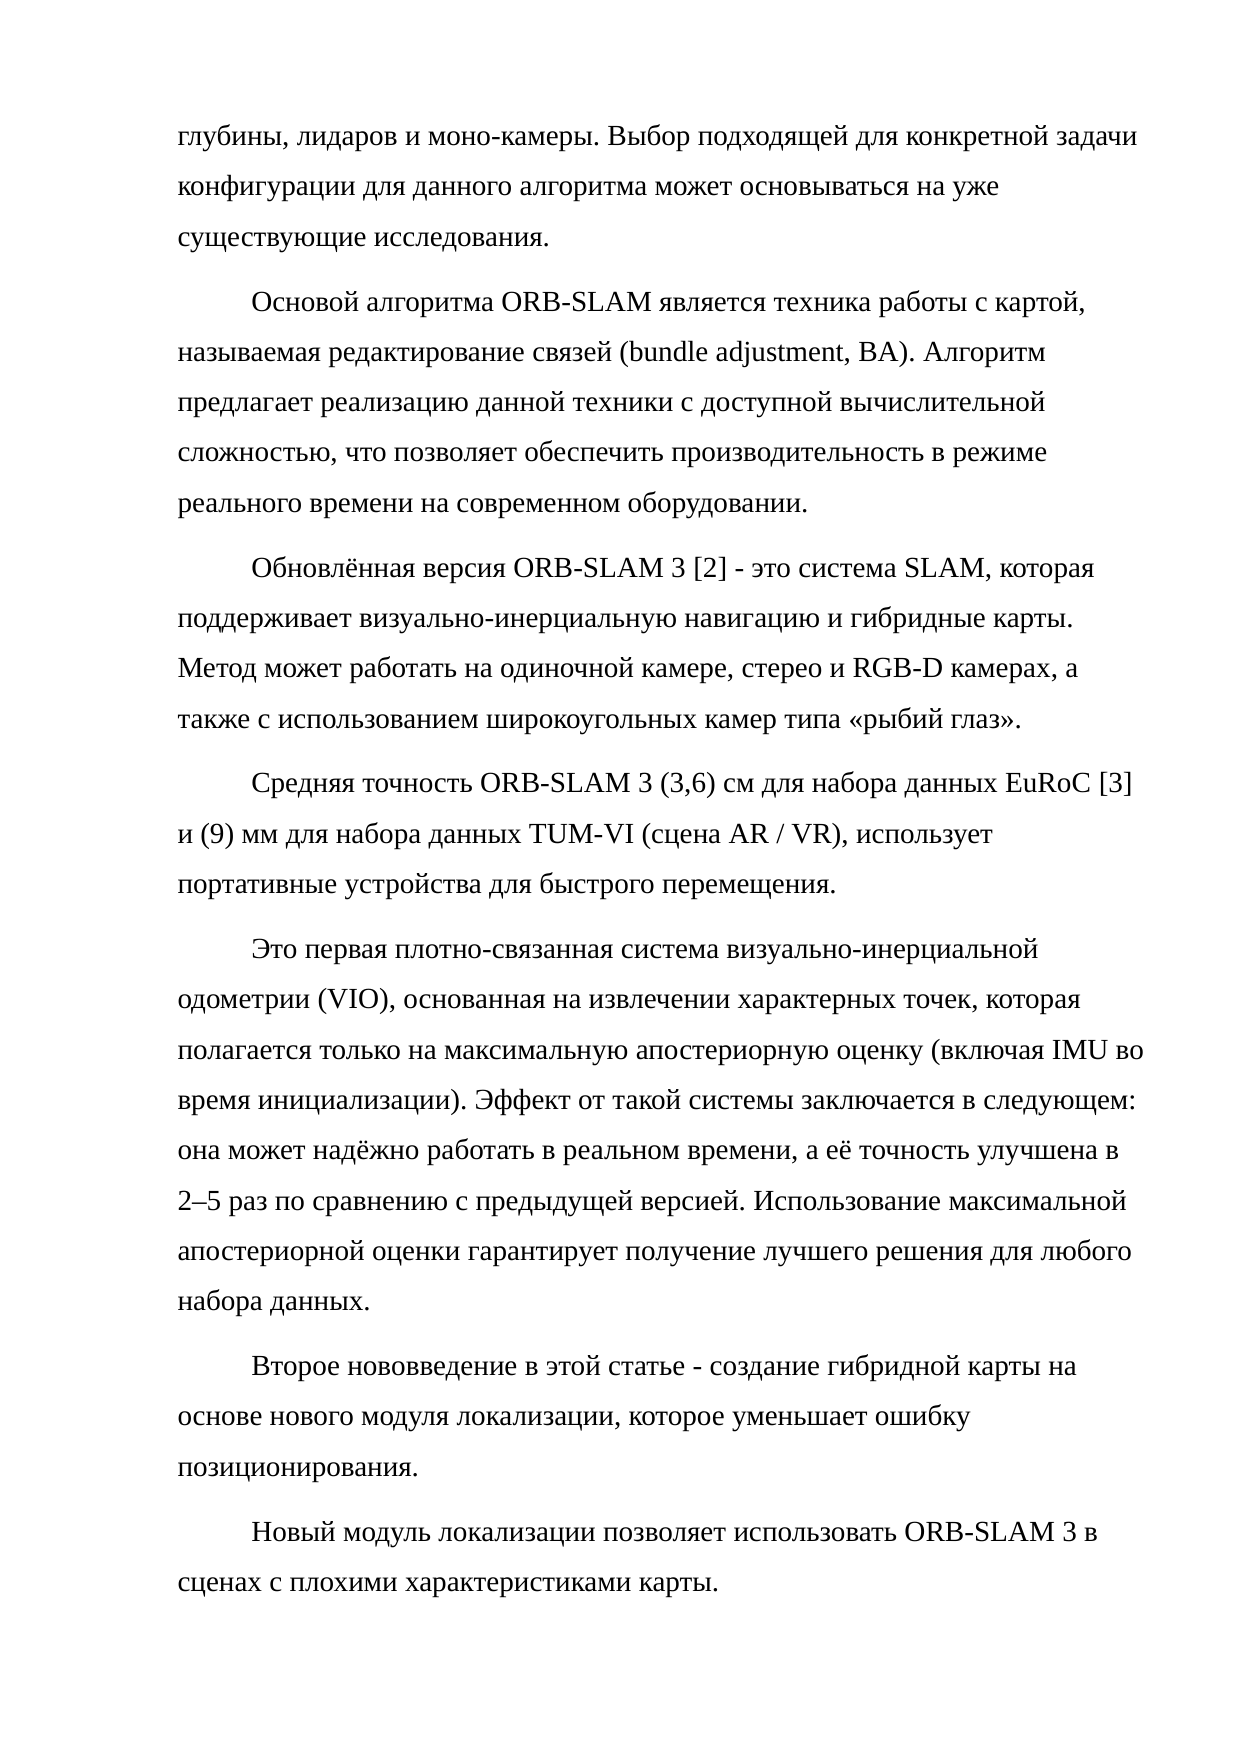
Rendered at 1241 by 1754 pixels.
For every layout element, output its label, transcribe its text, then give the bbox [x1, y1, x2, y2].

text Средняя точность ORB-SLAM 3 (3,6) см для набора данных EuRoC [3] и (9) мм для набора данных TUM-VI (сцена AR / VR), использует портативные устройства для быстрого перемещения. [177, 766, 1152, 900]
text Это первая плотно-связанная система визуально-инерциальной одометрии (VIO), основанная на извлечении характерных точек, которая полагается только на максимальную апостериорную оценку (включая IMU во время инициализации). Эффект от такой системы заключается в следующем: она может надёжно работать в реальном времени, а её точность улучшена в 2–5 раз по сравнению с предыдущей версией. Использование максимальной апостериорной оценки гарантирует получение лучшего решения для любого набора данных. [177, 931, 1152, 1317]
text Второе нововведение в этой статье - создание гибридной карты на основе нового модуля локализации, которое уменьшает ошибку позиционирования. [177, 1348, 1152, 1482]
text Основой алгоритма ORB-SLAM является техника работы с картой, называемая редактирование связей (bundle adjustment, BA). Алгоритм предлагает реализацию данной техники с доступной вычислительной сложностью, что позволяет обеспечить производительность в режиме реального времени на современном оборудовании. [177, 284, 1152, 518]
text Обновлённая версия ORB-SLAM 3 [2] - это система SLAM, которая поддерживает визуально-инерциальную навигацию и гибридные карты. Метод может работать на одиночной камере, стерео и RGB-D камерах, а также с использованием широкоугольных камер типа «рыбий глаз». [177, 550, 1152, 734]
text Новый модуль локализации позволяет использовать ORB-SLAM 3 в сценах с плохими характеристиками карты. [177, 1514, 1152, 1598]
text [177, 118, 1152, 252]
